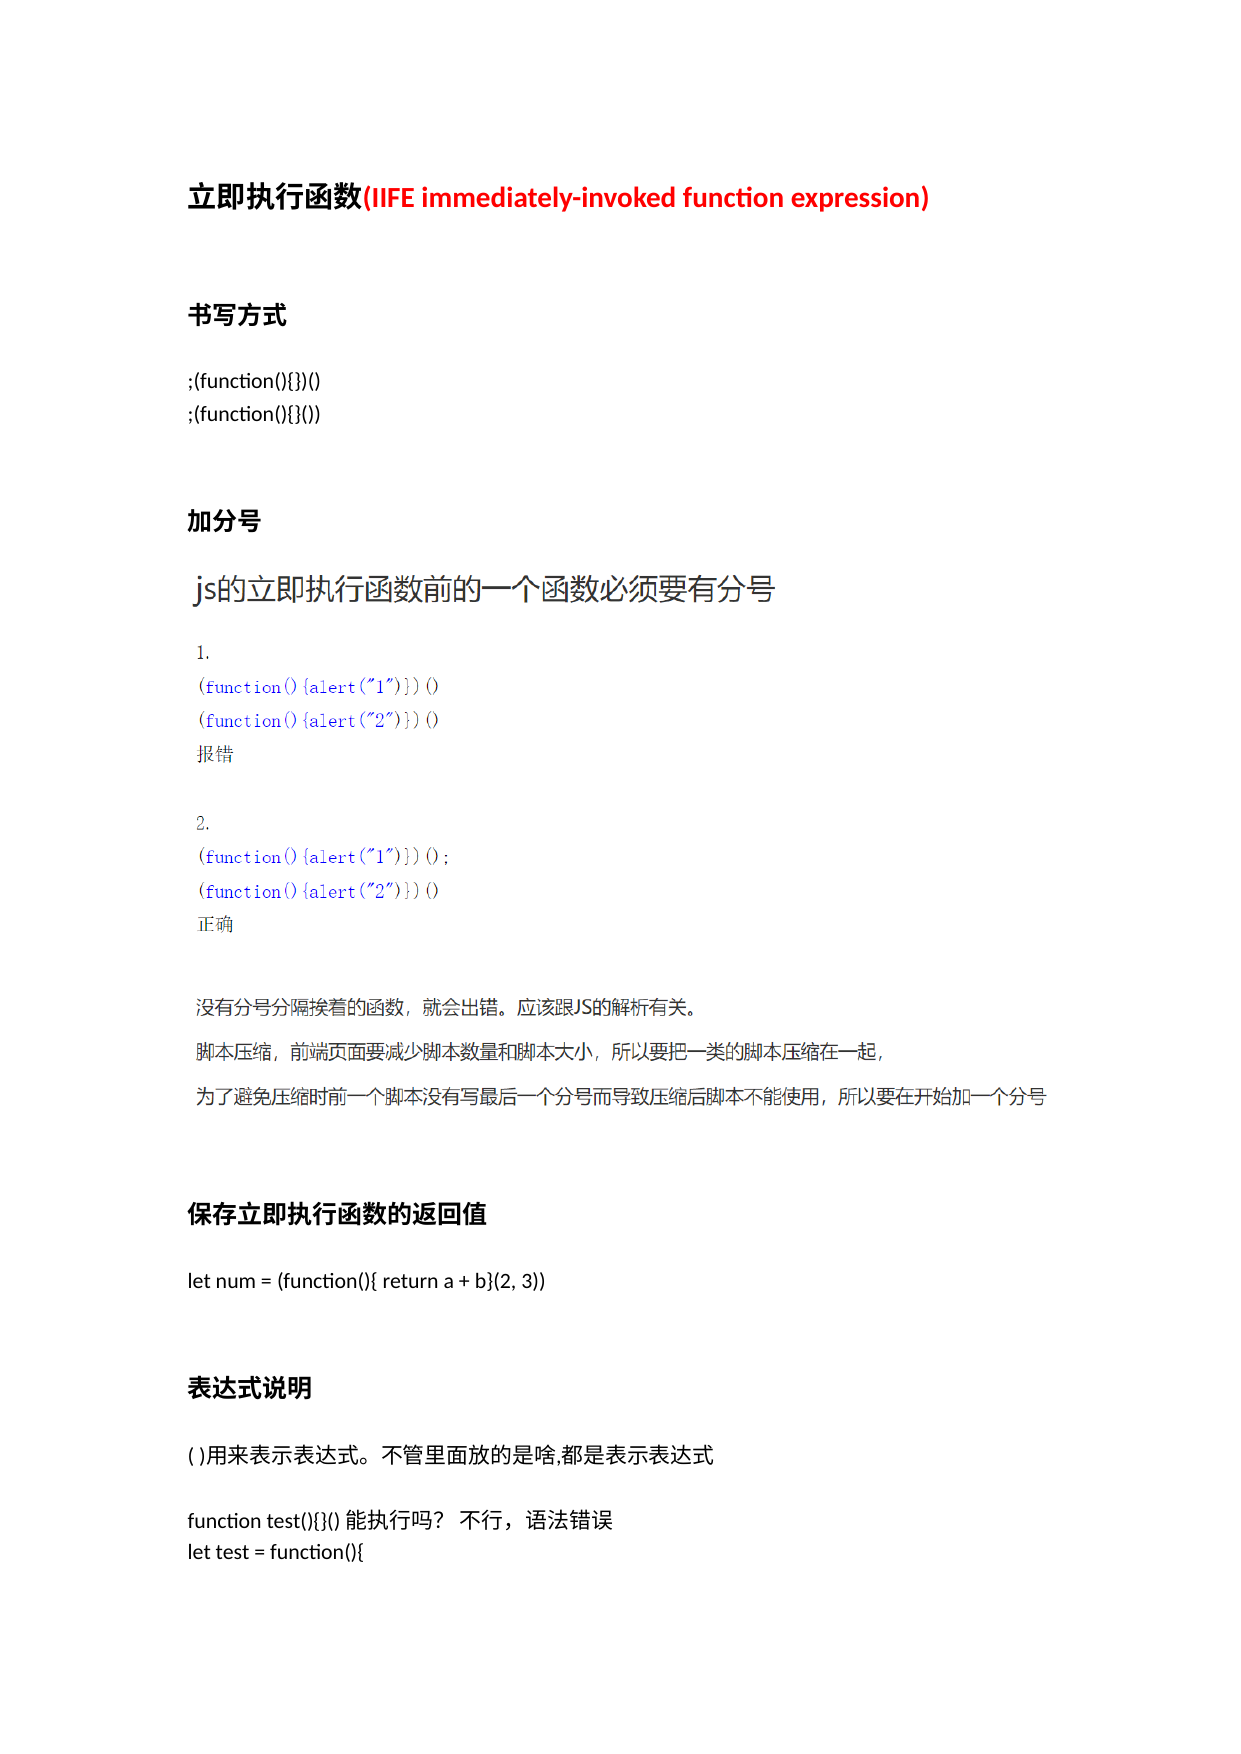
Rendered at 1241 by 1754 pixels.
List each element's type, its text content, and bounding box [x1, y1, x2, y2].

text let num = (function(){ return a + b}(2, 3)) [187, 1264, 1053, 1296]
text ( )用来表示表达式。不管里面放的是啥,都是表示表达式 [187, 1437, 1053, 1470]
text function test(){}() 能执行吗？ 不行，语法错误 [187, 1502, 1053, 1535]
subtitle 保存立即执行函数的返回值 [187, 1180, 1053, 1245]
picture [187, 570, 1053, 1121]
text ;(function(){}()) [187, 397, 1053, 429]
text ;(function(){})() [187, 364, 1053, 397]
subtitle 加分号 [187, 487, 1053, 552]
subtitle 表达式说明 [187, 1354, 1053, 1419]
subtitle 书写方式 [187, 281, 1053, 346]
text let test = function(){ [187, 1535, 1053, 1567]
subtitle 立即执行函数(IIFE immediately-invoked function expression) [187, 162, 1053, 227]
